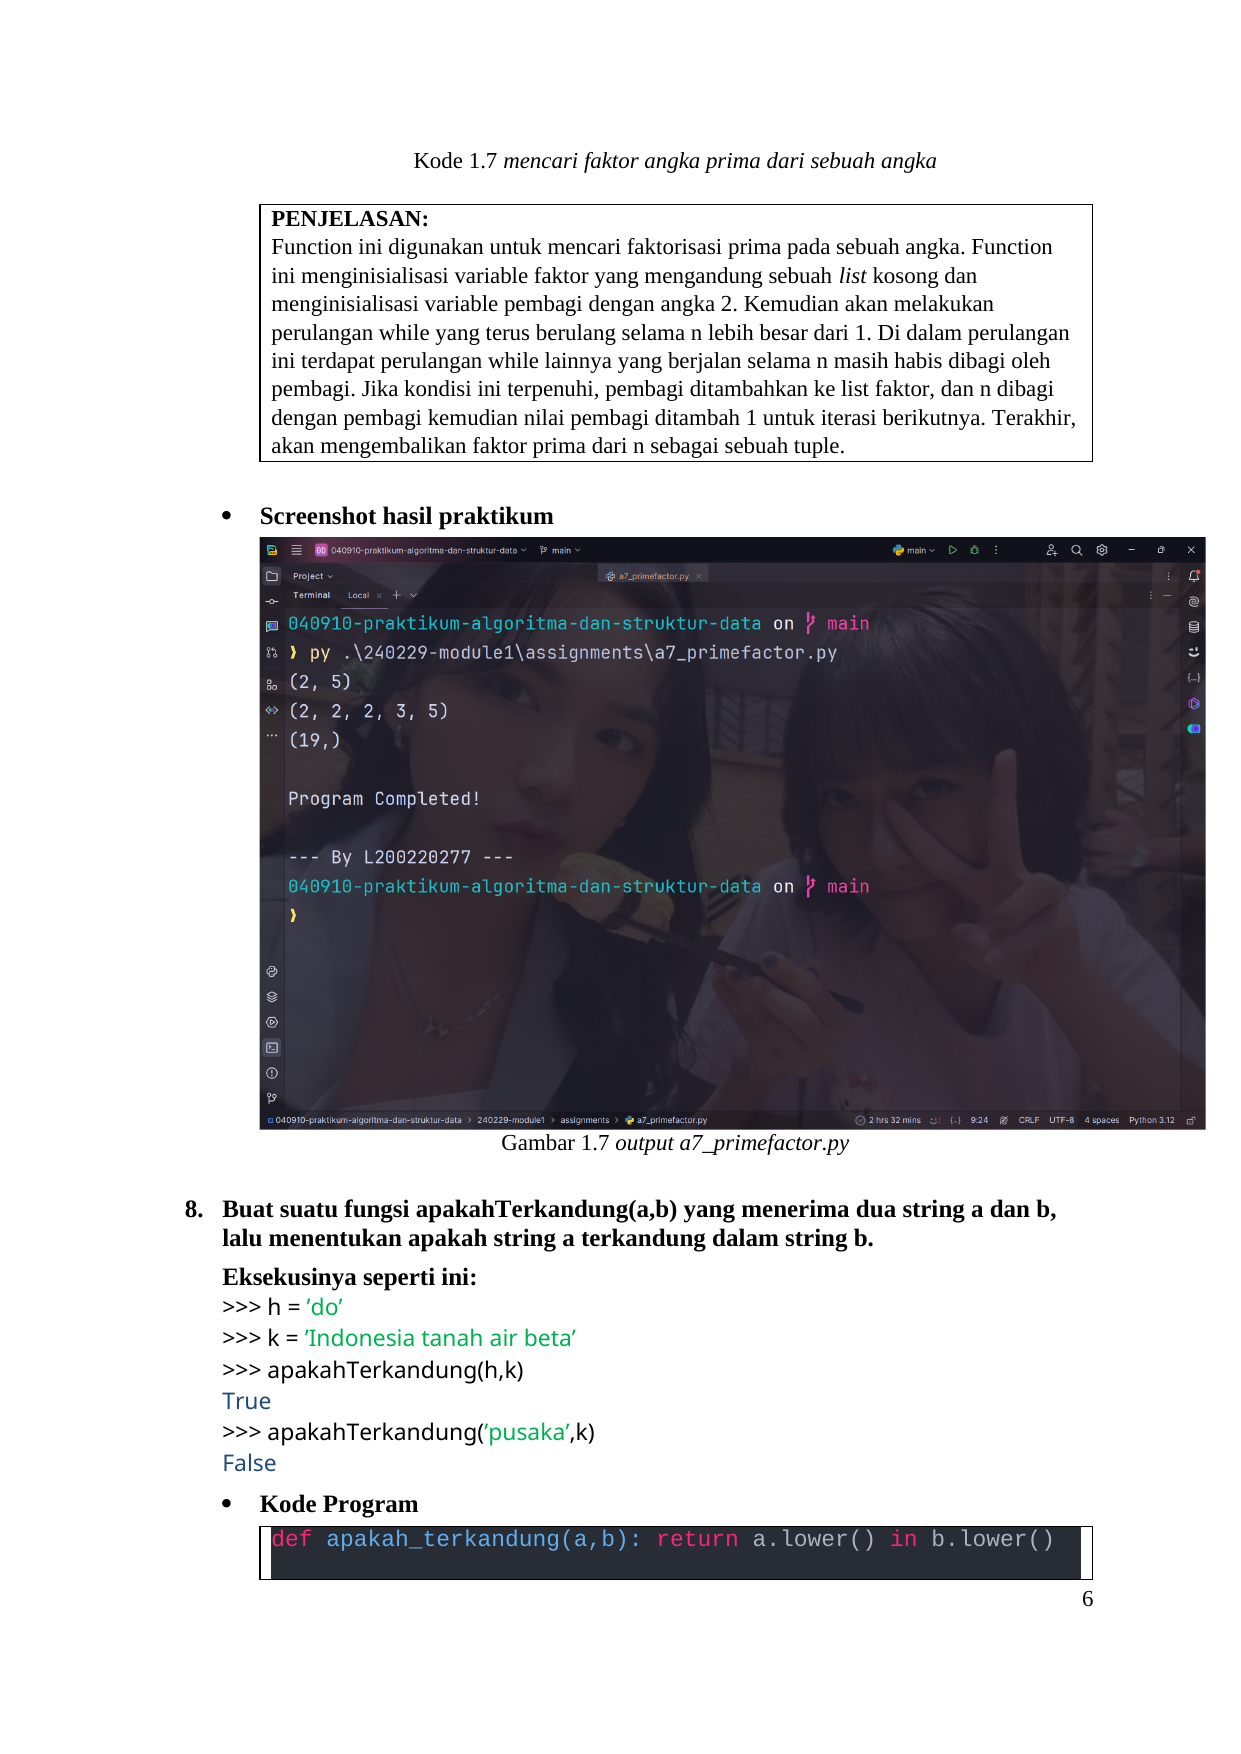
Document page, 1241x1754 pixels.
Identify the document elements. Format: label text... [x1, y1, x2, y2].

text False [222, 1447, 1093, 1478]
table_header PENJELASAN: Function ini digunakan untuk mencari faktorisasi prima pada sebuah angka. Function ini menginisialisasi variable faktor yang mengandung sebuah list kosong dan menginisialisasi variable pembagi dengan angka 2. Kemudian akan melakukan perulangan while yang terus berulang selama n lebih besar dari 1. Di dalam perulangan ini terdapat perulangan while lainnya yang berjalan selama n masih habis dibagi oleh pembagi. Jika kondisi ini terpenuhi, pembagi ditambahkan ke list faktor, dan n dibagi dengan pembagi kemudian nilai pembagi ditambah 1 untuk iterasi berikutnya. Terakhir, akan mengembalikan faktor prima dari n sebagai sebuah tuple. [261, 205, 1092, 461]
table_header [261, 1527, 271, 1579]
text Kode 1.7 mencari faktor angka prima dari sebuah angka [259, 147, 1093, 173]
text True [222, 1385, 1093, 1416]
text >>> apakahTerkandung(’pusaka’,k) [222, 1416, 1093, 1447]
text Eksekusinya seperti ini: [222, 1262, 1093, 1291]
text >>> h = ’do’ [222, 1291, 1093, 1322]
picture [259, 537, 1206, 1130]
subtitle Kode Program [222, 1489, 1093, 1518]
subtitle Screenshot hasil praktikum [222, 501, 1093, 529]
text >>> k = ’Indonesia tanah air beta’ [222, 1322, 1093, 1353]
subtitle Buat suatu fungsi apakahTerkandung(a,b) yang menerima dua string a dan b, lalu menentukan apakah string a terkandung dalam string b. [184, 1194, 1093, 1252]
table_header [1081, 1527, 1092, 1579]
text Gambar 1.7 output a7_primefactor.py [259, 1130, 1093, 1156]
text >>> apakahTerkandung(h,k) [222, 1353, 1093, 1385]
